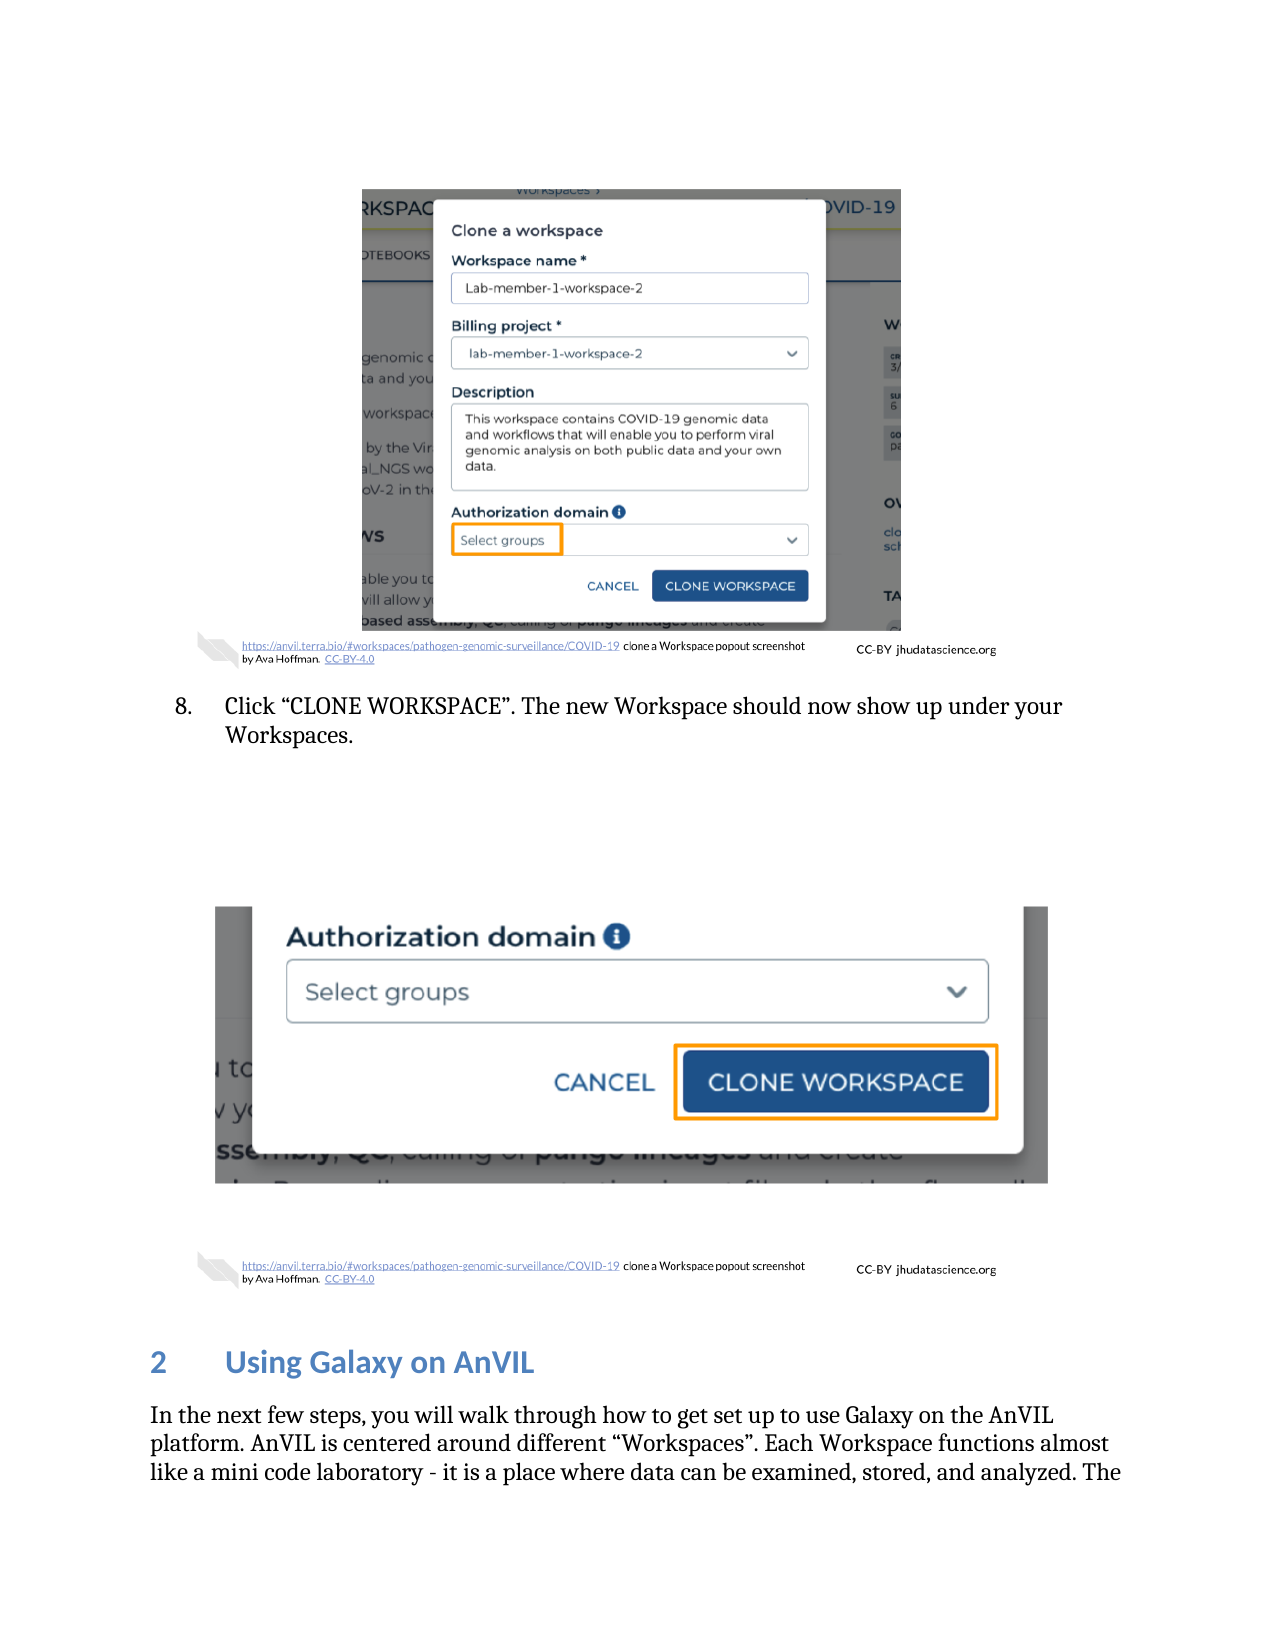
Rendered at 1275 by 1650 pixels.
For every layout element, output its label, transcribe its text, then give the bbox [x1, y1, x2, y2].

list Click “CLONE WORKSPACE”. The new Workspace should now show up under your Workspaces. [175, 692, 1125, 749]
subtitle 2 Using Galaxy on AnVIL [150, 1341, 1125, 1382]
picture [193, 178, 1069, 671]
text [150, 1401, 1125, 1487]
picture [193, 798, 1069, 1291]
